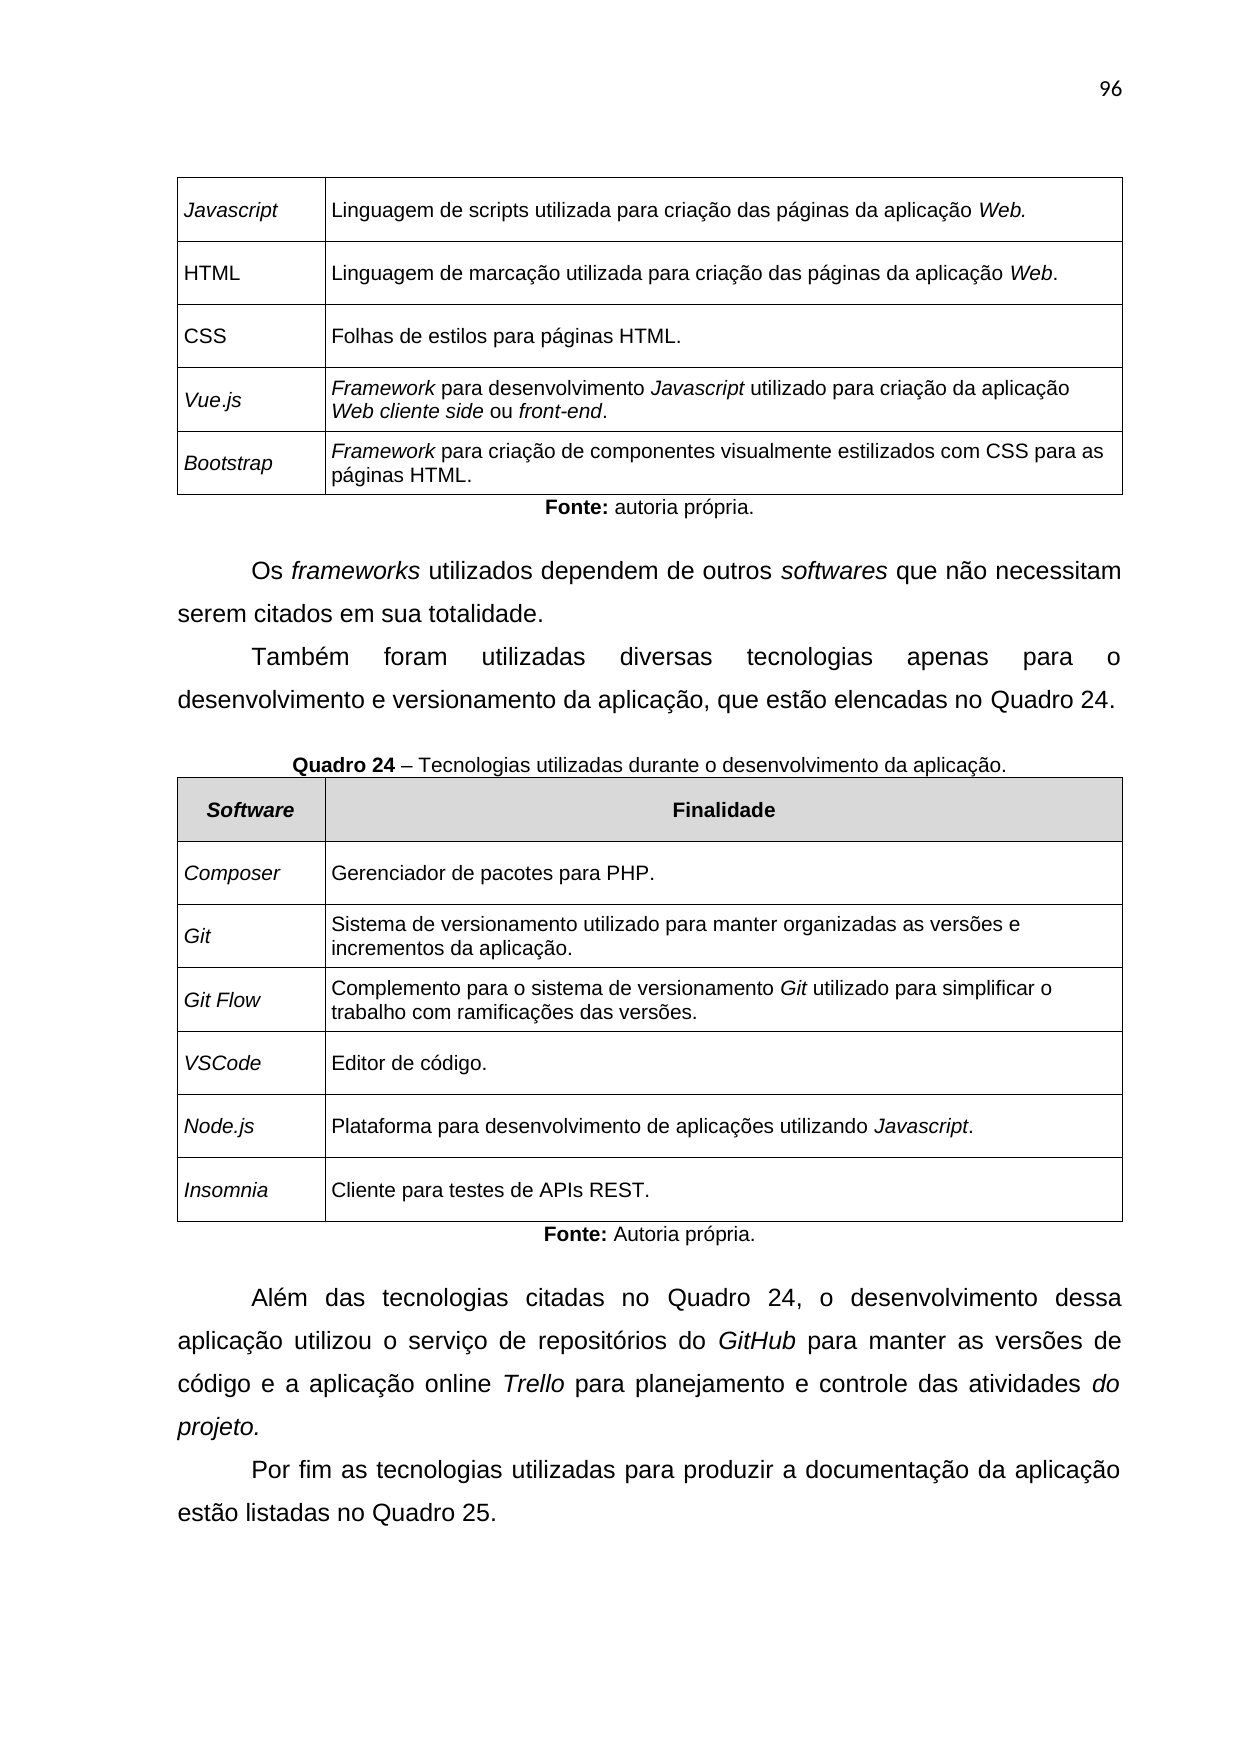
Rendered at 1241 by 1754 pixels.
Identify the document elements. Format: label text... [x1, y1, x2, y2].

table_cell Git Flow [178, 968, 325, 1031]
table_cell HTML [178, 242, 325, 304]
table_cell Folhas de estilos para páginas HTML. [326, 305, 1122, 367]
table_cell Linguagem de scripts utilizada para criação das páginas da aplicação Web. [326, 178, 1122, 241]
table_cell Insomnia [178, 1158, 325, 1221]
table_cell Vue.js [178, 368, 325, 431]
table_header Software [178, 778, 325, 841]
table_cell VSCode [178, 1032, 325, 1094]
table_header Finalidade [326, 778, 1122, 841]
table_cell Gerenciador de pacotes para PHP. [326, 842, 1122, 904]
table_cell Bootstrap [178, 432, 325, 494]
table_cell CSS [178, 305, 325, 367]
text Quadro 24 – Tecnologias utilizadas durante o desenvolvimento da aplicação. [177, 753, 1122, 777]
table_cell Javascript [178, 178, 325, 241]
table_cell Git [178, 905, 325, 967]
table_cell Cliente para testes de APIs REST. [326, 1158, 1122, 1221]
table_cell Framework para desenvolvimento Javascript utilizado para criação da aplicação Web cliente side ou front-end. [326, 368, 1122, 431]
table_cell Framework para criação de componentes visualmente estilizados com CSS para as páginas HTML. [326, 432, 1122, 494]
table_cell Node.js [178, 1095, 325, 1157]
table_cell Linguagem de marcação utilizada para criação das páginas da aplicação Web. [326, 242, 1122, 304]
table_cell Plataforma para desenvolvimento de aplicações utilizando Javascript. [326, 1095, 1122, 1157]
text Os frameworks utilizados dependem de outros softwares que não necessitam serem citados em sua totalidade. [177, 556, 1122, 628]
text Fonte: Autoria própria. [177, 1222, 1122, 1246]
text Também foram utilizadas diversas tecnologias apenas para o desenvolvimento e versionamento da aplicação, que estão elencadas no Quadro 24. [177, 642, 1122, 714]
text Por fim as tecnologias utilizadas para produzir a documentação da aplicação estão listadas no Quadro 25. [177, 1455, 1122, 1527]
table_cell Sistema de versionamento utilizado para manter organizadas as versões e incrementos da aplicação. [326, 905, 1122, 967]
table_cell Editor de código. [326, 1032, 1122, 1094]
text Além das tecnologias citadas no Quadro 24, o desenvolvimento dessa aplicação utilizou o serviço de repositórios do GitHub para manter as versões de código e a aplicação online Trello para planejamento e controle das atividades do projeto. [177, 1283, 1122, 1441]
table_cell Composer [178, 842, 325, 904]
table_cell Complemento para o sistema de versionamento Git utilizado para simplificar o trabalho com ramificações das versões. [326, 968, 1122, 1031]
text Fonte: autoria própria. [177, 495, 1122, 519]
